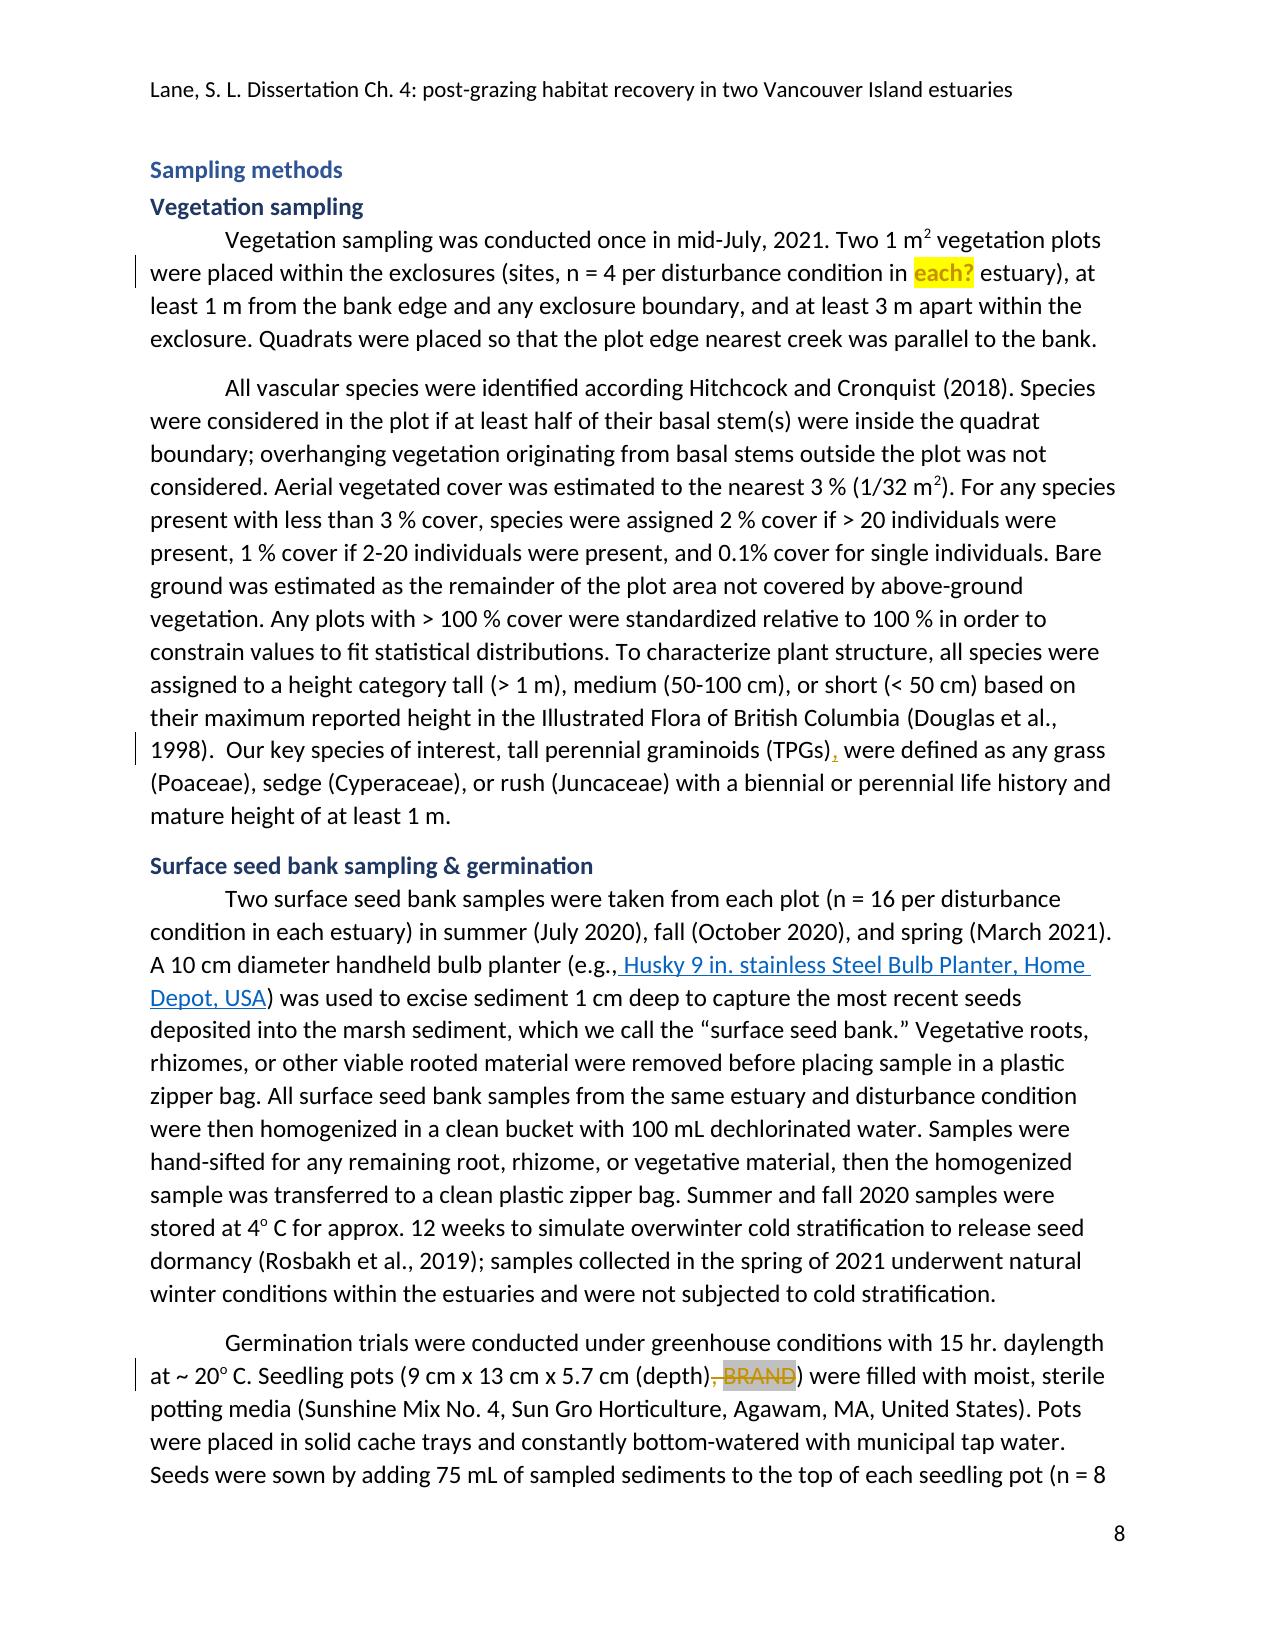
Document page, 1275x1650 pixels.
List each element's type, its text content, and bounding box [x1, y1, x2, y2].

text All vascular species were identified according Hitchcock and Cronquist (2018). Species were considered in the plot if at least half of their basal stem(s) were inside the quadrat boundary; overhanging vegetation originating from basal stems outside the plot was not considered. Aerial vegetated cover was estimated to the nearest 3 % (1/32 m2). For any species present with less than 3 % cover, species were assigned 2 % cover if > 20 individuals were present, 1 % cover if 2-20 individuals were present, and 0.1% cover for single individuals. Bare ground was estimated as the remainder of the plot area not covered by above-ground vegetation. Any plots with > 100 % cover were standardized relative to 100 % in order to constrain values to fit statistical distributions. To characterize plant structure, all species were assigned to a height category tall (> 1 m), medium (50-100 cm), or short (< 50 cm) based on their maximum reported height in the Illustrated Flora of British Columbia (Douglas et al., 1998). Our key species of interest, tall perennial graminoids (TPGs) were defined as any grass (Poaceae), sedge (Cyperaceae), or rush (Juncaceae) with a biennial or perennial life history and mature height of at least 1 m. [150, 372, 1125, 831]
subtitle Sampling methods [150, 154, 1125, 185]
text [150, 1327, 1125, 1490]
subtitle Vegetation sampling [150, 191, 1125, 222]
subtitle Surface seed bank sampling & germination [150, 850, 1125, 881]
text Two surface seed bank samples were taken from each plot (n = 16 per disturbance condition in each estuary) in summer (July 2020), fall (October 2020), and spring (March 2021). A 10 cm diameter handheld bulb planter (e.g., Husky 9 in. stainless Steel Bulb Planter, Home Depot, USA) was used to excise sediment 1 cm deep to capture the most recent seeds deposited into the marsh sediment, which we call the “surface seed bank.” Vegetative roots, rhizomes, or other viable rooted material were removed before placing sample in a plastic zipper bag. All surface seed bank samples from the same estuary and disturbance condition were then homogenized in a clean bucket with 100 mL dechlorinated water. Samples were hand-sifted for any remaining root, rhizome, or vegetative material, then the homogenized sample was transferred to a clean plastic zipper bag. Summer and fall 2020 samples were stored at 4o C for approx. 12 weeks to simulate overwinter cold stratification to release seed dormancy (Rosbakh et al., 2019); samples collected in the spring of 2021 underwent natural winter conditions within the estuaries and were not subjected to cold stratification. [150, 883, 1125, 1308]
text Vegetation sampling was conducted once in mid-July, 2021. Two 1 m2 vegetation plots were placed within the exclosures (sites, n = 4 per disturbance condition in each? estuary), at least 1 m from the bank edge and any exclosure boundary, and at least 3 m apart within the exclosure. Quadrats were placed so that the plot edge nearest creek was parallel to the bank. [150, 224, 1125, 353]
